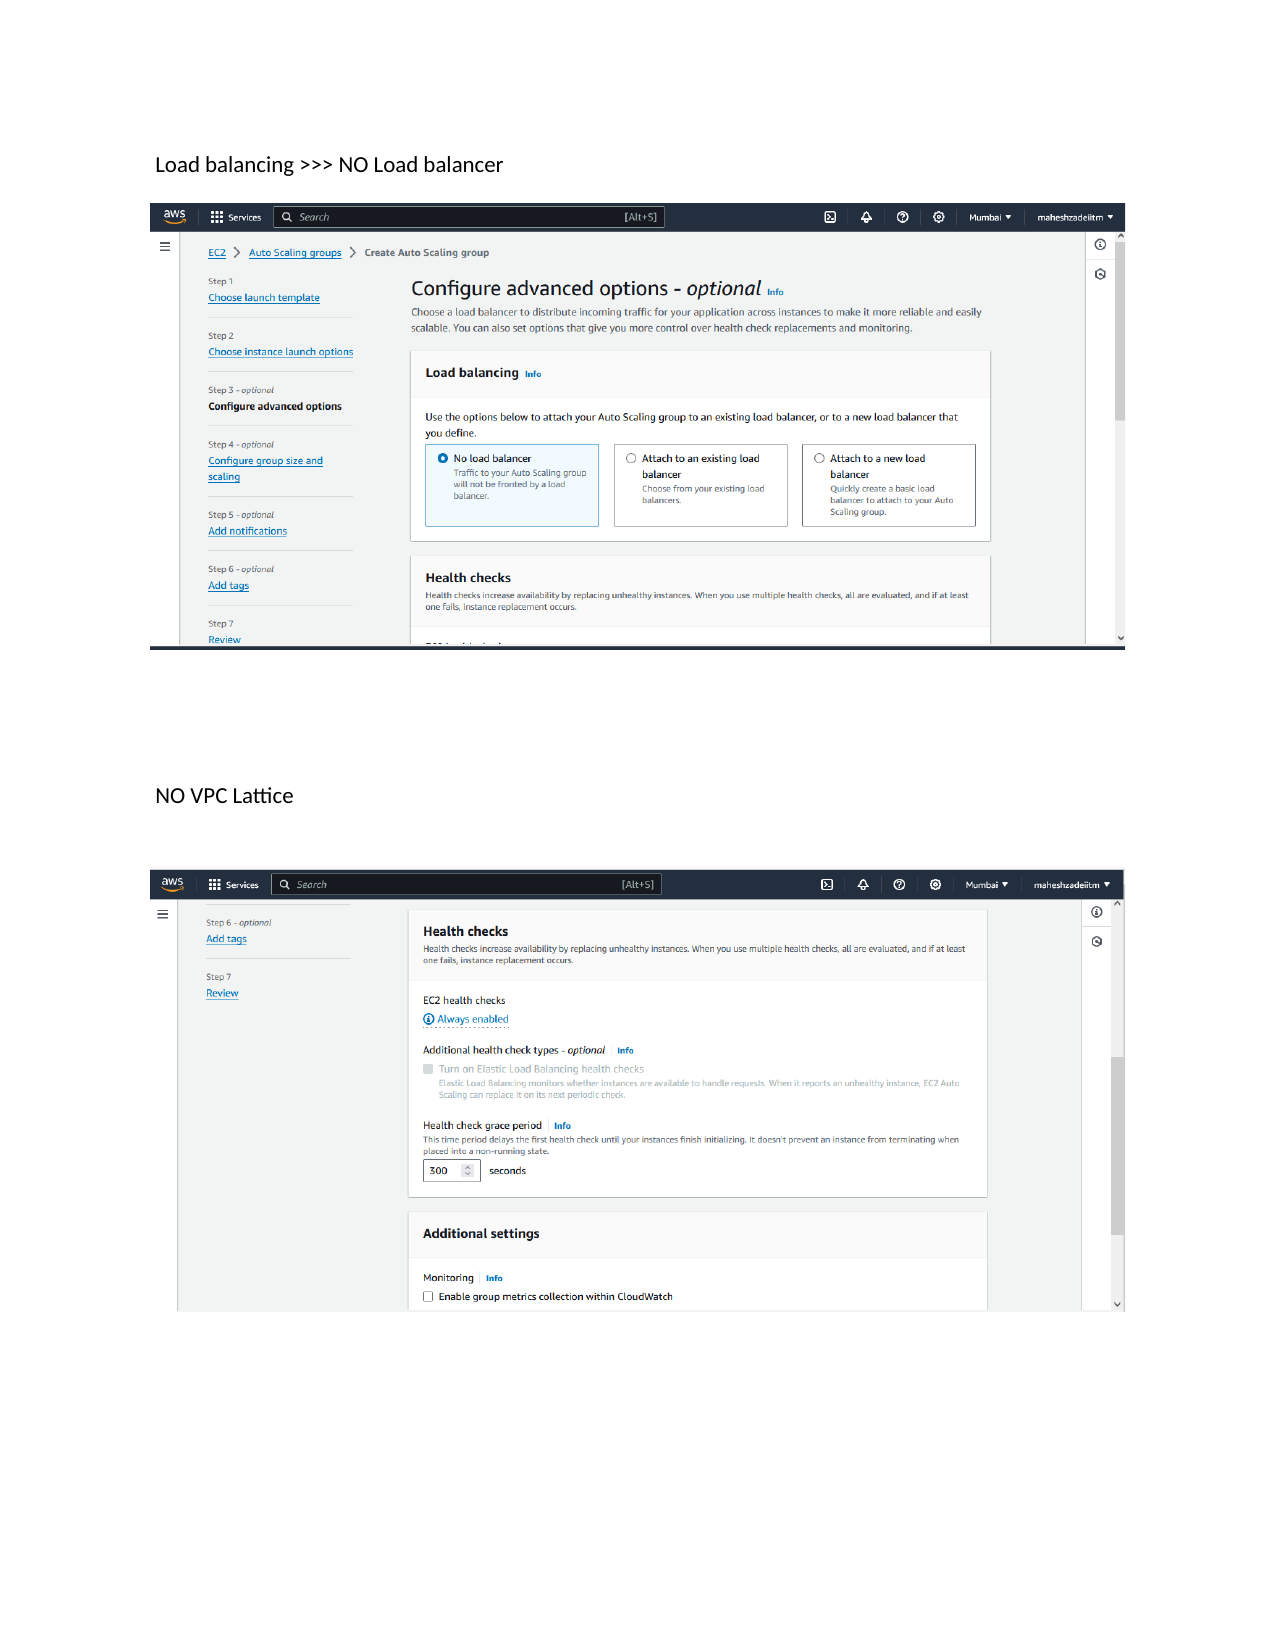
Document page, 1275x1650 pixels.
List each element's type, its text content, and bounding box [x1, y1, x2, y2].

picture [150, 866, 1125, 1312]
text NO VPC Lattice [150, 781, 1125, 809]
text Load balancing >>> NO Load balancer [150, 150, 1125, 178]
picture [150, 203, 1125, 650]
